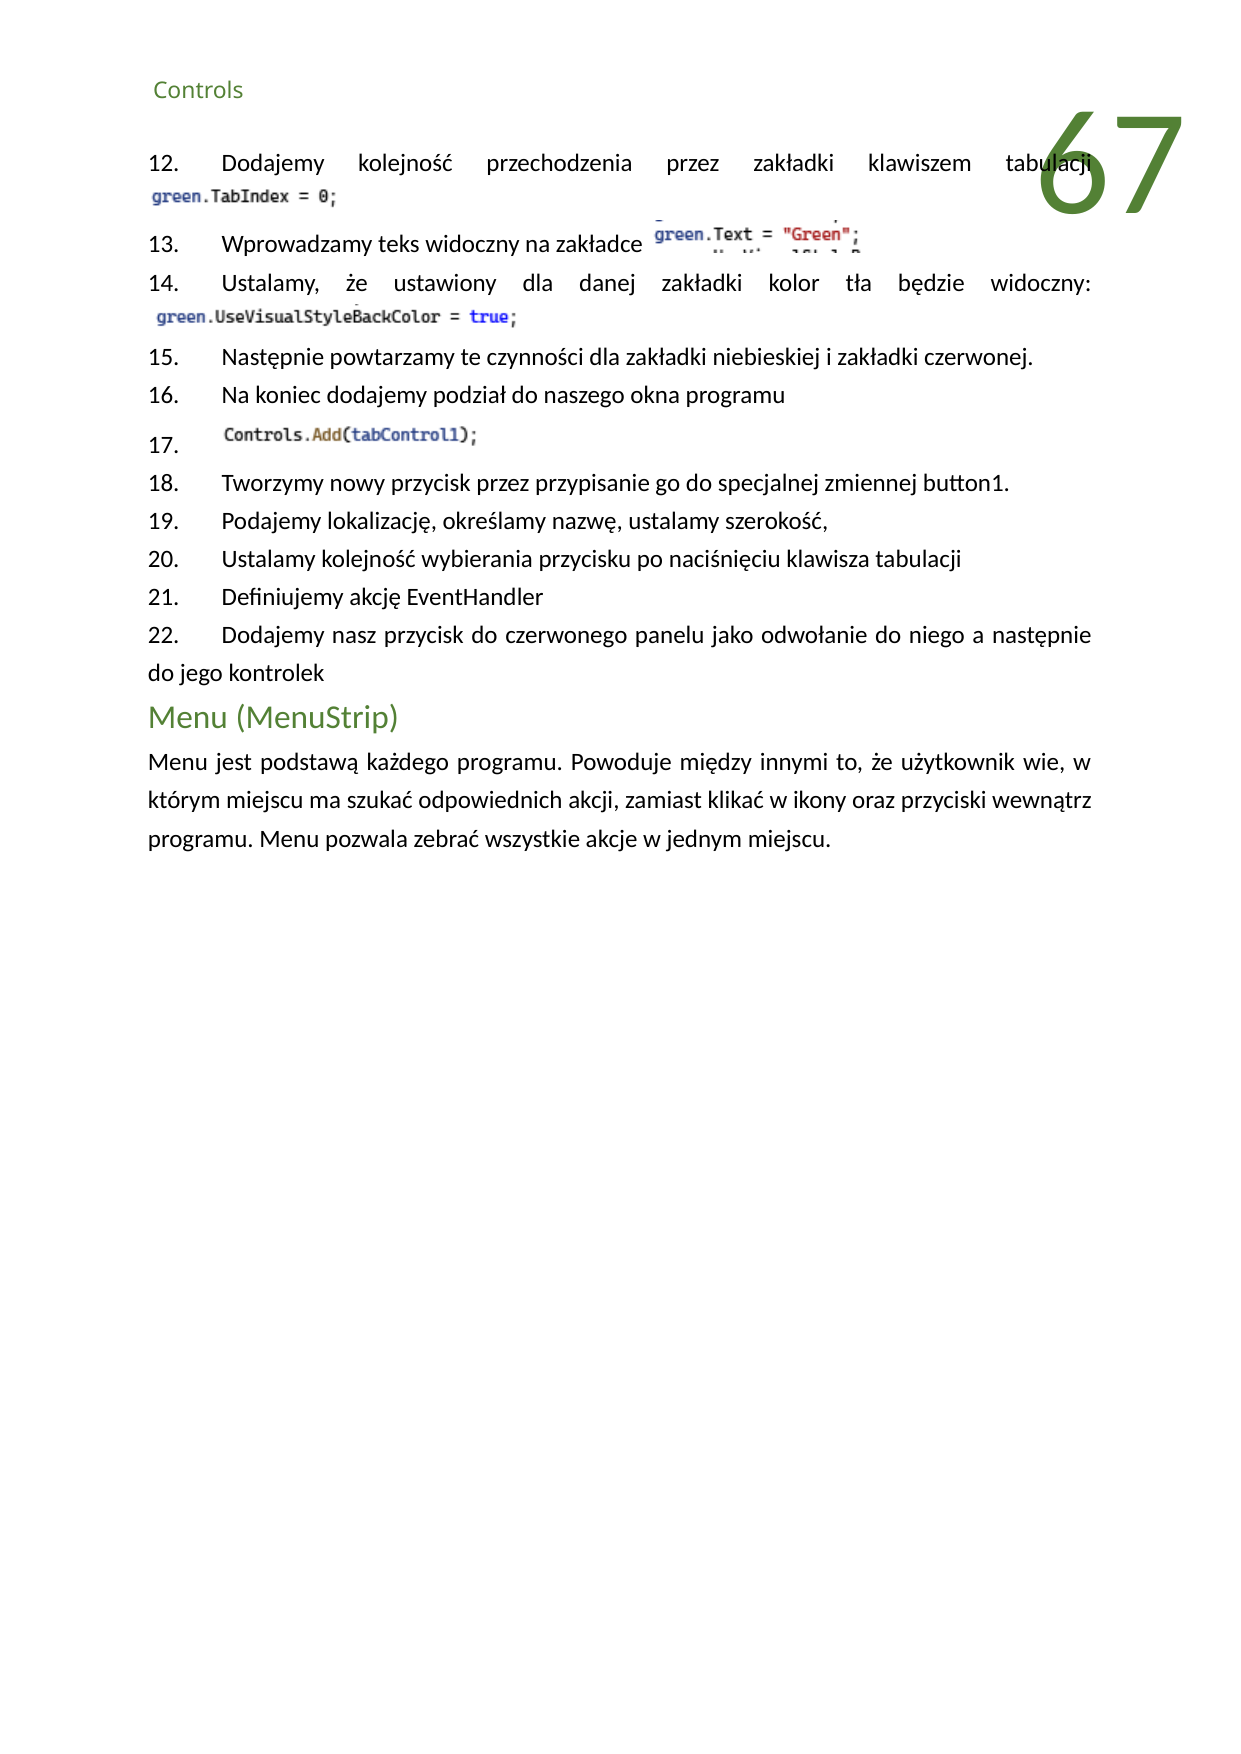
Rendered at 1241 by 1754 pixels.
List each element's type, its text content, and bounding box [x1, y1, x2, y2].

list Ustalamy kolejność wybierania przycisku po naciśnięciu klawisza tabulacji [148, 543, 1093, 574]
list Następnie powtarzamy te czynności dla zakładki niebieskiej i zakładki czerwonej. [148, 341, 1093, 371]
picture [147, 185, 370, 212]
list Menu (MenuStrip) [148, 696, 1093, 736]
list Menu jest podstawą każdego programu. Powoduje między innymi to, że użytkownik wie, w którym miejscu ma szukać odpowiednich akcji, zamiast klikać w ikony oraz przyciski wewnątrz programu. Menu pozwala zebrać wszystkie akcje w jednym miejscu. [148, 747, 1093, 853]
list Dodajemy nasz przycisk do czerwonego panelu jako odwołanie do niego a następnie do jego kontrolek [148, 619, 1093, 688]
picture [648, 220, 862, 253]
picture [147, 304, 528, 334]
list Podajemy lokalizację, określamy nazwę, ustalamy szerokość, [148, 505, 1093, 536]
list Tworzymy nowy przycisk przez przypisanie go do specjalnej zmiennej button1. [148, 467, 1093, 497]
list Wprowadzamy teks widoczny na zakładce [148, 220, 1093, 259]
list Na koniec dodajemy podział do naszego okna programu [148, 379, 1093, 409]
list Ustalamy, że ustawiony dla danej zakładki kolor tła będzie widoczny: [148, 267, 1093, 334]
list Definiujemy akcję EventHandler [148, 581, 1093, 612]
picture [221, 417, 488, 454]
list Dodajemy kolejność przechodzenia przez zakładki klawiszem tabulacji [148, 148, 1093, 213]
